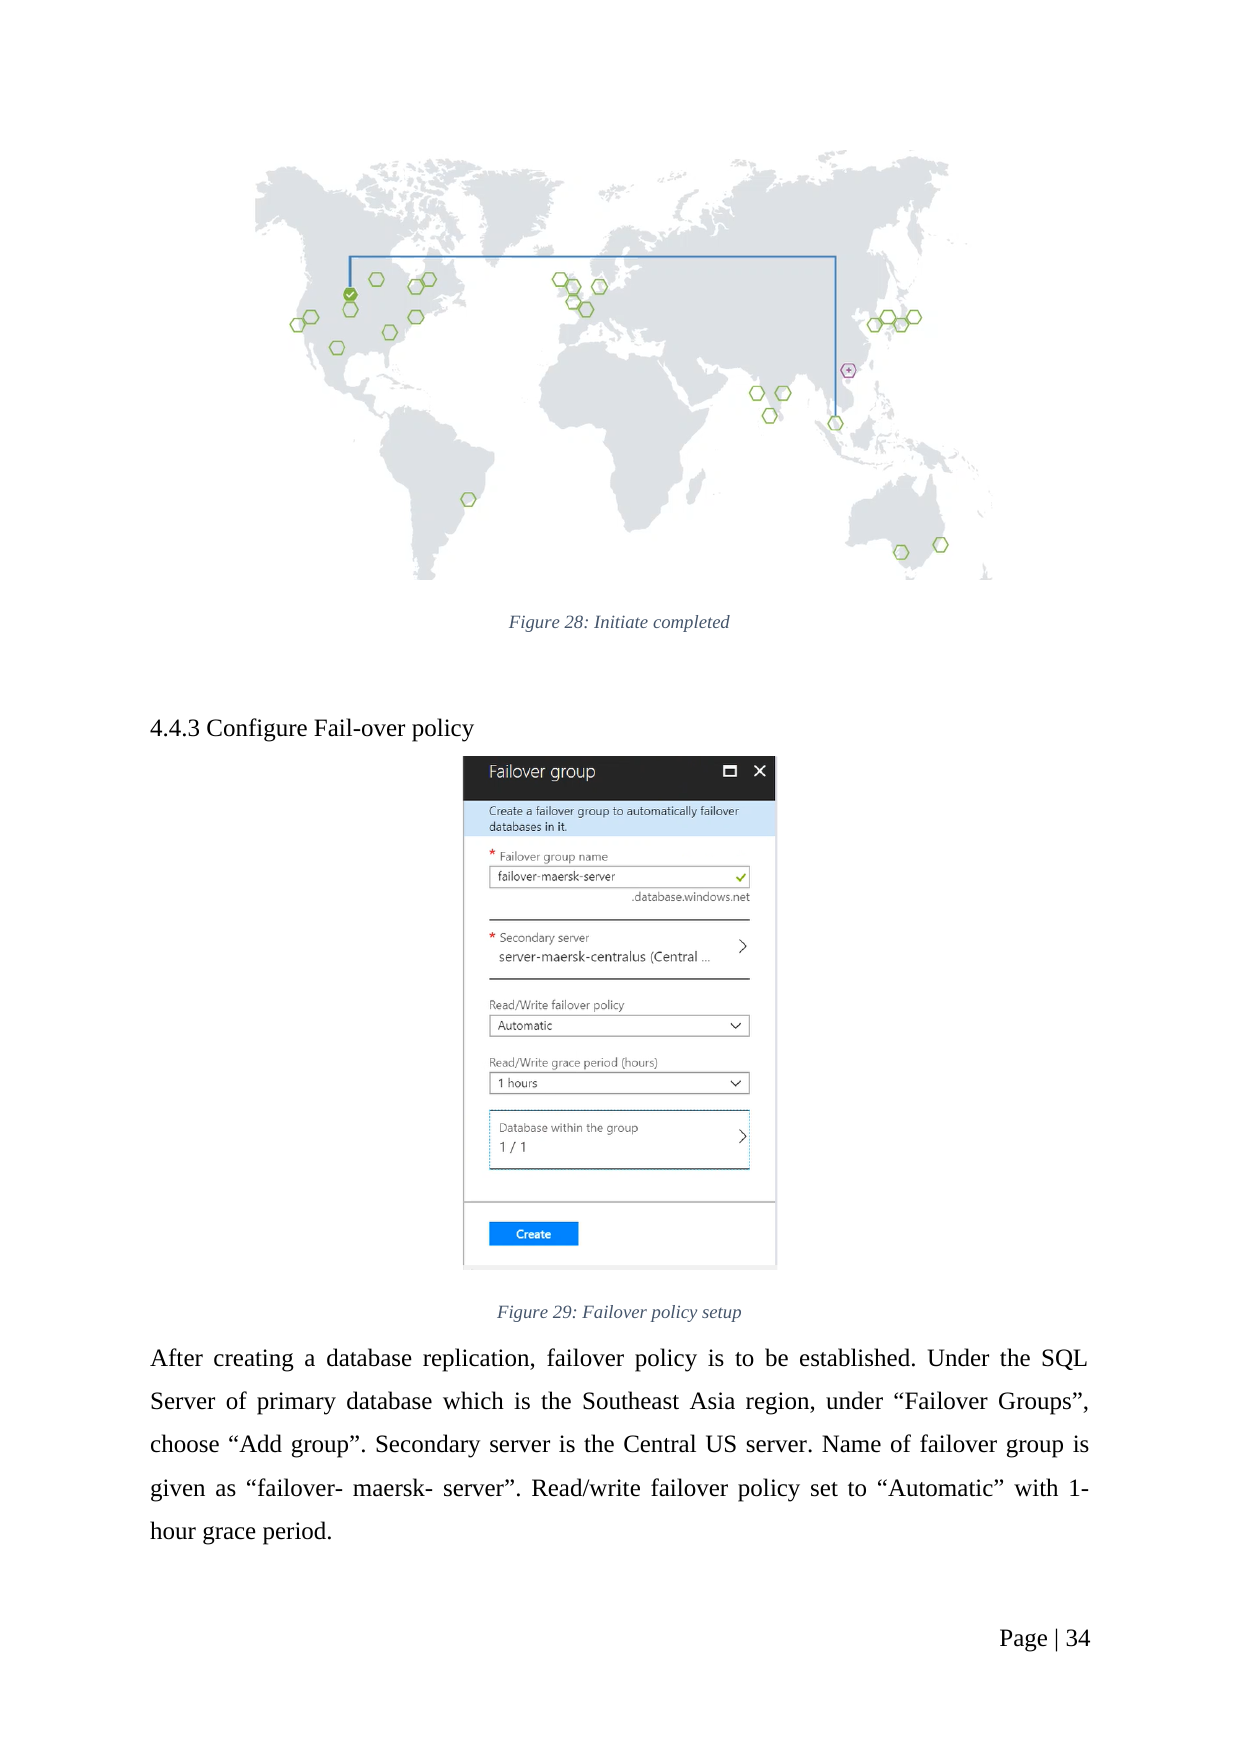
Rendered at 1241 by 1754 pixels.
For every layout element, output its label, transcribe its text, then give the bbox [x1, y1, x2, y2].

subtitle 4.4.3 Configure Fail-over policy [150, 713, 1090, 742]
picture [241, 150, 999, 580]
text After creating a database replication, failover policy is to be established. Under the SQL Server of primary database which is the Southeast Asia region, under “Failover Groups”, choose “Add group”. Secondary server is the Central US server. Name of failover group is given as “failover- maersk- server”. Read/write failover policy set to “Automatic” with 1-hour grace period. [150, 1343, 1090, 1544]
picture [462, 756, 778, 1270]
